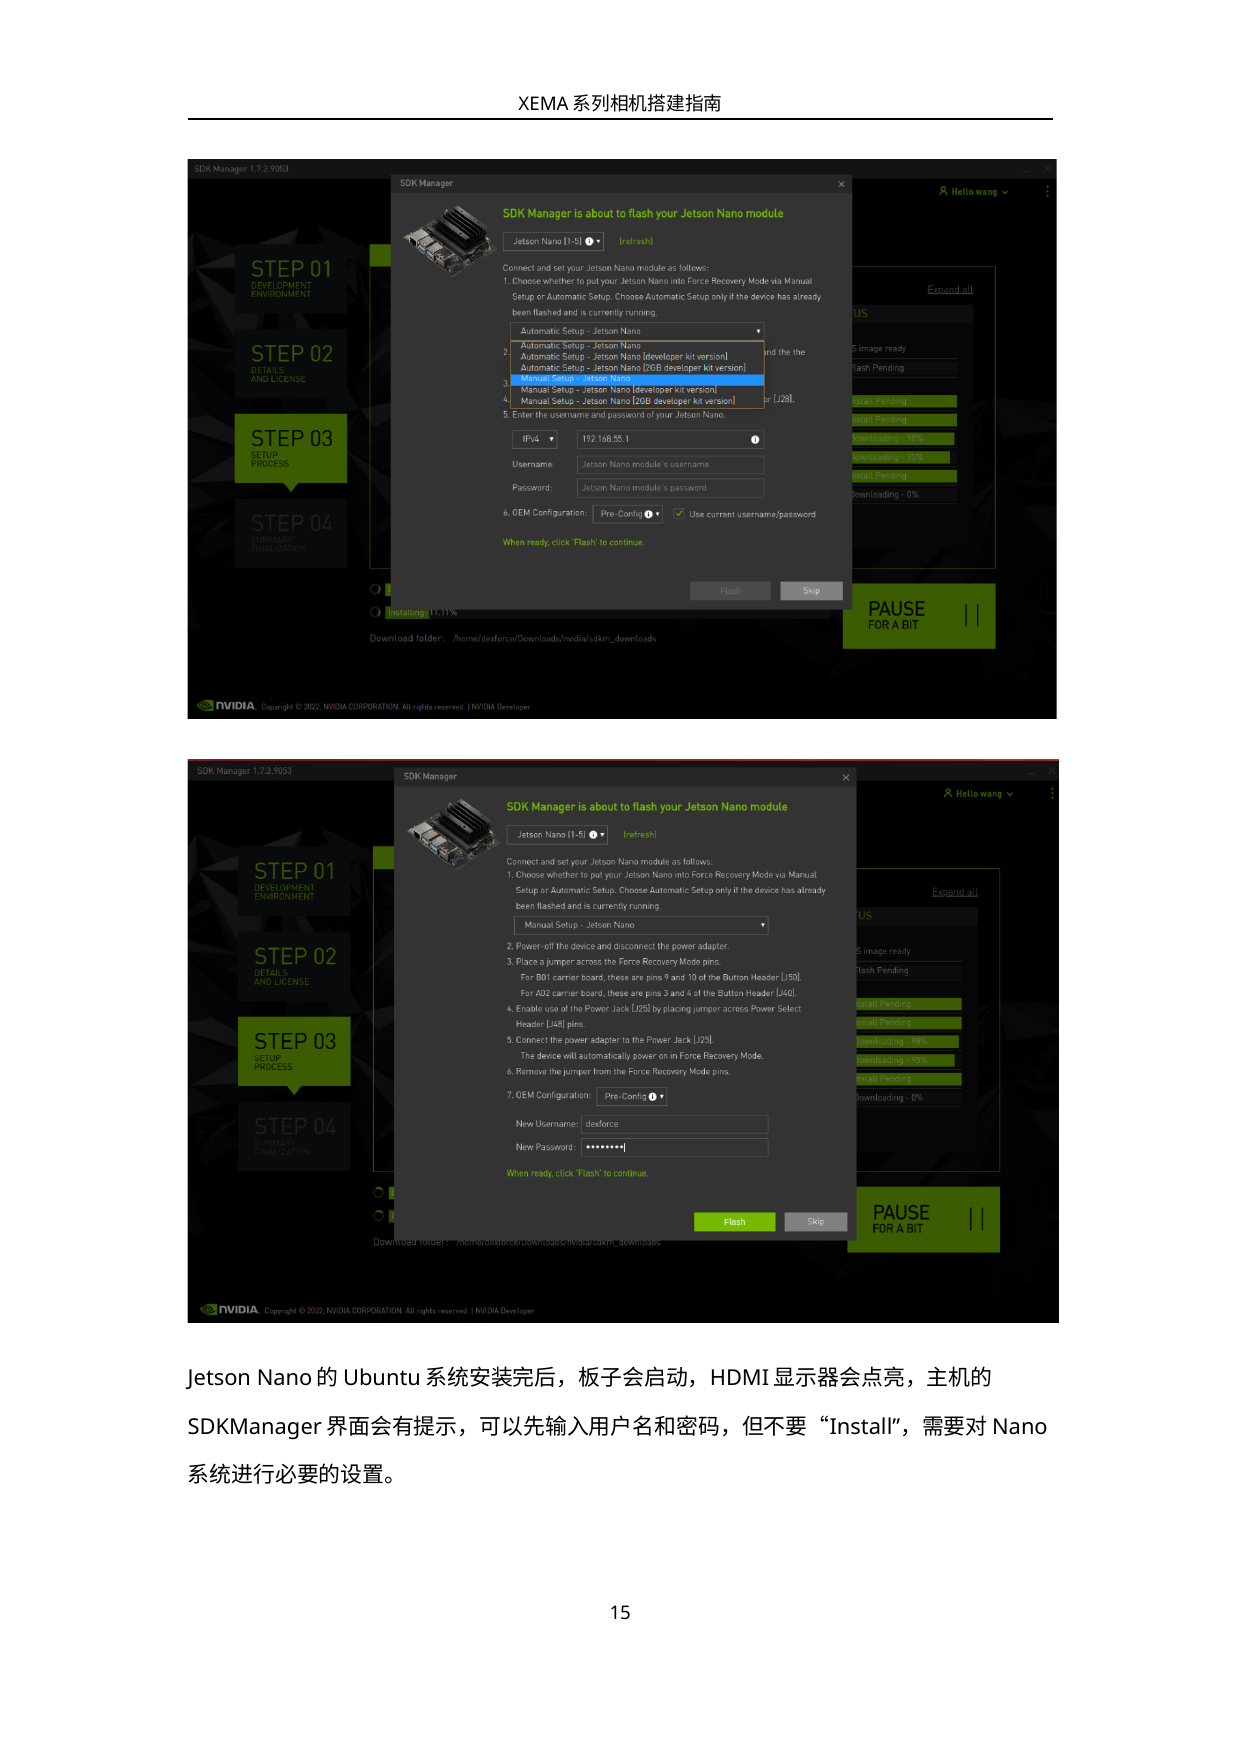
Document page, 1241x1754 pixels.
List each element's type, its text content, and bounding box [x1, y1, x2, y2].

picture [187, 159, 1057, 719]
picture [187, 759, 1059, 1323]
text Jetson Nano的Ubuntu系统安装完后，板子会启动，HDMI显示器会点亮，主机的SDKManager界面会有提示，可以先输入用户名和密码，但不要“Install”，需要对Nano系统进行必要的设置。 [187, 1359, 1053, 1489]
